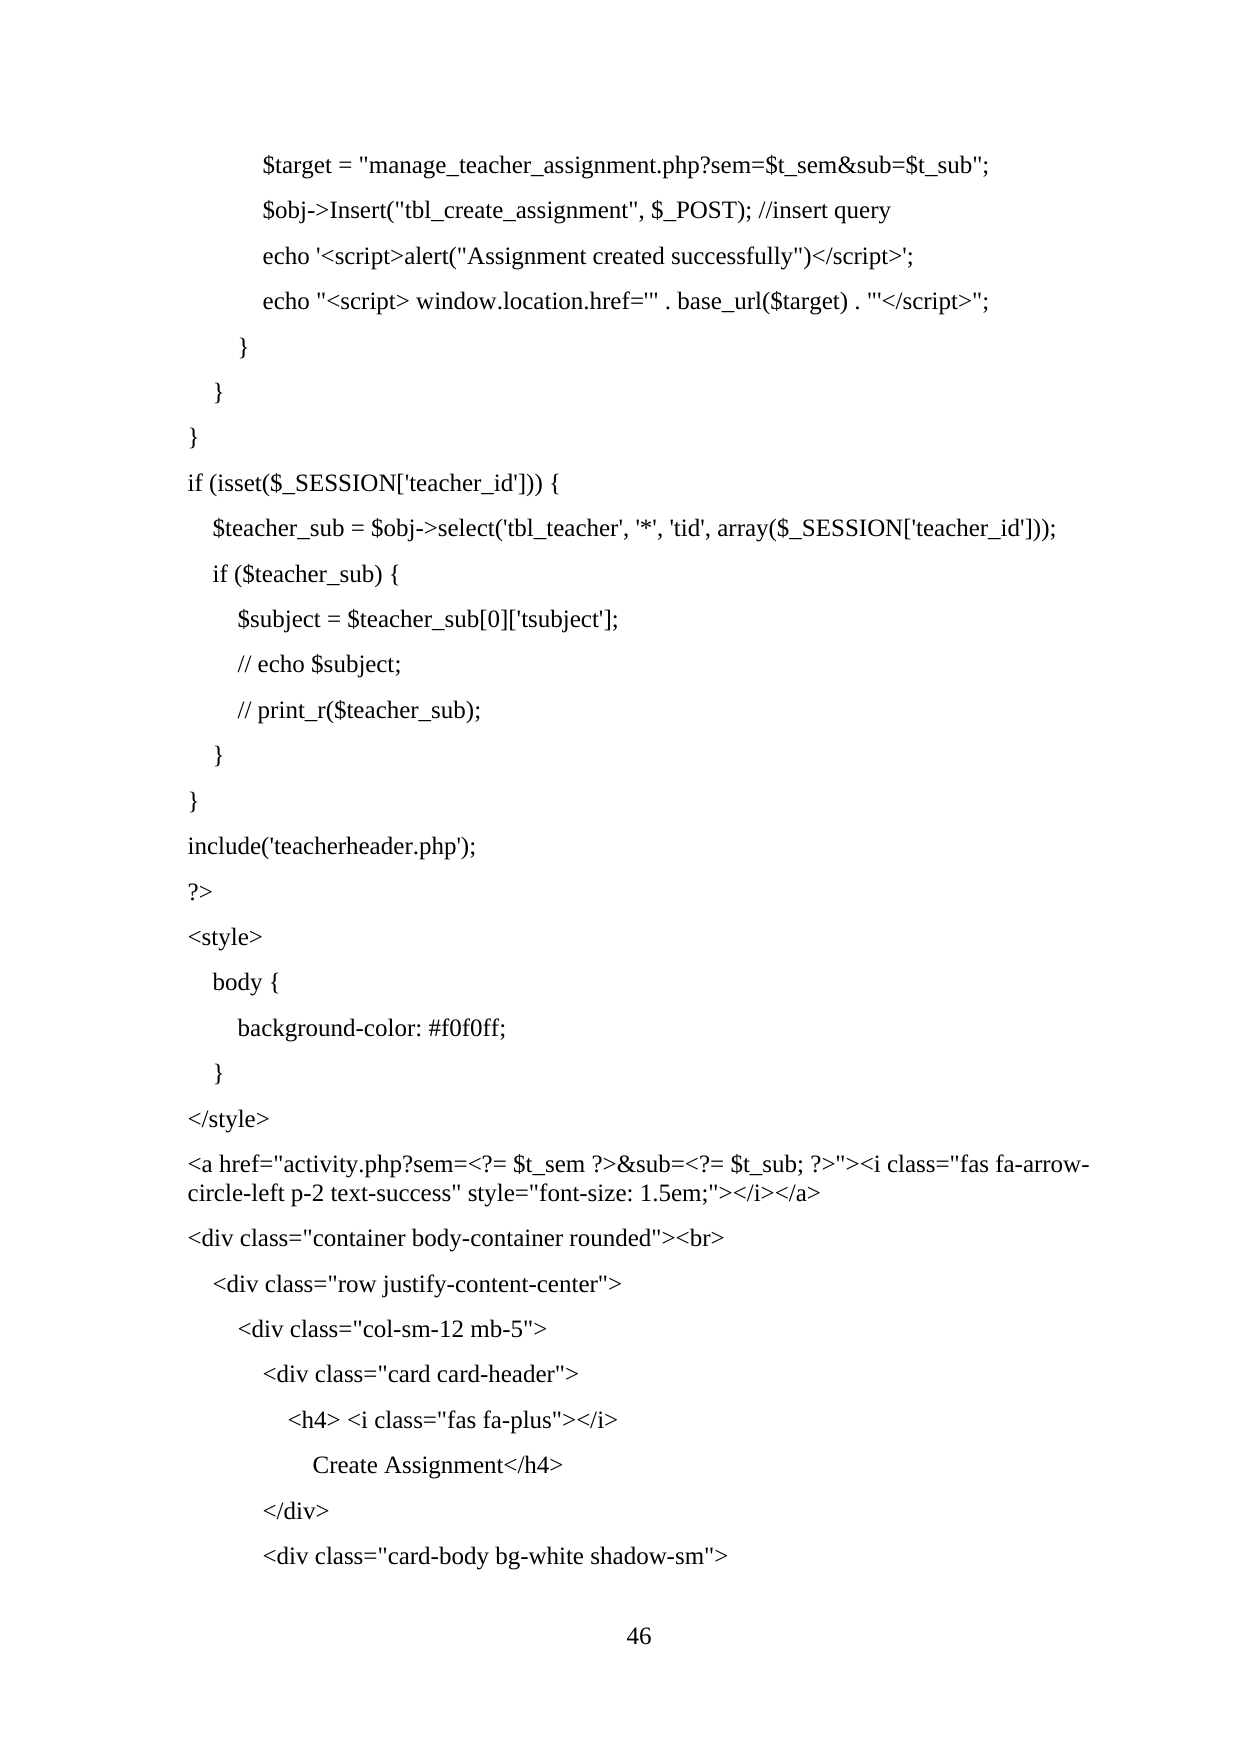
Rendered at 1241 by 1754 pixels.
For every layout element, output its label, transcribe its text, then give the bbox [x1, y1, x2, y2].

text } [187, 422, 1090, 451]
text </div> [187, 1496, 1090, 1524]
text <div class="card-body bg-white shadow-sm"> [187, 1541, 1090, 1570]
text $subject = $teacher_sub[0]['tsubject']; [187, 604, 1090, 633]
text if (isset($_SESSION['teacher_id'])) { [187, 468, 1090, 497]
text } [187, 377, 1090, 406]
text Create Assignment</h4> [187, 1450, 1090, 1479]
text } [187, 1058, 1090, 1087]
text <div class="card card-header"> [187, 1359, 1090, 1388]
text } [187, 740, 1090, 769]
text } [187, 332, 1090, 360]
text // echo $subject; [187, 649, 1090, 678]
text if ($teacher_sub) { [187, 559, 1090, 587]
text echo '<script>alert("Assignment created successfully")</script>'; [187, 241, 1090, 269]
text <h4> <i class="fas fa-plus"></i> [187, 1405, 1090, 1434]
text <a href="activity.php?sem=<?= $t_sem ?>&sub=<?= $t_sub; ?>"><i class="fas fa-arrow-circle-left p-2 text-success" style="font-size: 1.5em;"></i></a> [187, 1149, 1090, 1207]
text } [187, 786, 1090, 814]
text ?> [187, 877, 1090, 905]
text background-color: #f0f0ff; [187, 1013, 1090, 1042]
text <style> [187, 922, 1090, 951]
text <div class="col-sm-12 mb-5"> [187, 1314, 1090, 1343]
text $obj->Insert("tbl_create_assignment", $_POST); //insert query [187, 195, 1090, 224]
text </style> [187, 1104, 1090, 1132]
text include('teacherheader.php'); [187, 831, 1090, 860]
text $teacher_sub = $obj->select('tbl_teacher', '*', 'tid', array($_SESSION['teacher_id'])); [187, 513, 1090, 542]
text <div class="container body-container rounded"><br> [187, 1223, 1090, 1252]
text <div class="row justify-content-center"> [187, 1269, 1090, 1297]
text $target = "manage_teacher_assignment.php?sem=$t_sem&sub=$t_sub"; [187, 150, 1090, 179]
text // print_r($teacher_sub); [187, 695, 1090, 724]
text echo "<script> window.location.href='" . base_url($target) . "'</script>"; [187, 286, 1090, 315]
text body { [187, 967, 1090, 996]
